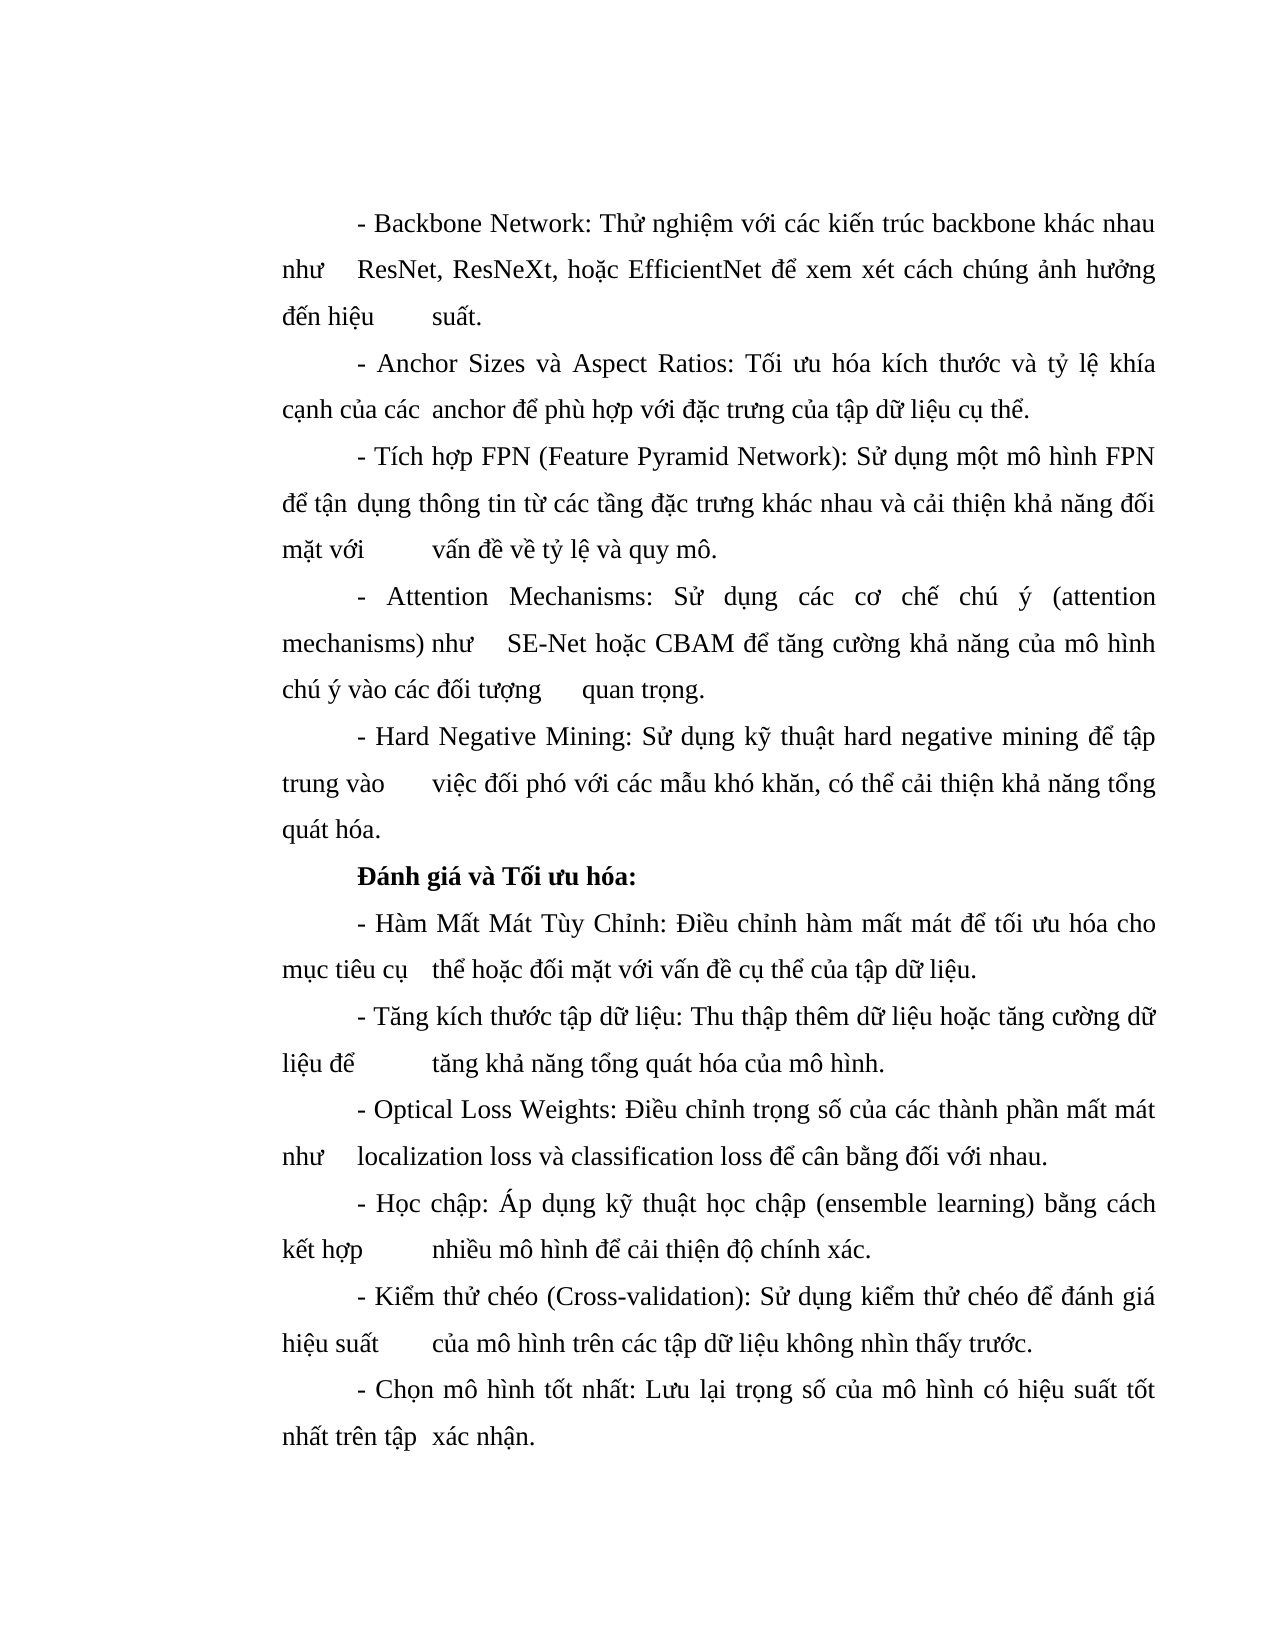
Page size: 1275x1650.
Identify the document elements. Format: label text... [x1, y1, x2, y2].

text Đánh giá và Tối ưu hóa: [282, 860, 1157, 891]
text - Optical Loss Weights: Điều chỉnh trọng số của các thành phần mất mát như localization loss và classification loss để cân bằng đối với nhau. [282, 1093, 1157, 1171]
text - Chọn mô hình tốt nhất: Lưu lại trọng số của mô hình có hiệu suất tốt nhất trên tập xác nhận. [282, 1373, 1157, 1451]
text - Attention Mechanisms: Sử dụng các cơ chế chú ý (attention mechanisms) như SE-Net hoặc CBAM để tăng cường khả năng của mô hình chú ý vào các đối tượng quan trọng. [282, 580, 1157, 704]
text - Hard Negative Mining: Sử dụng kỹ thuật hard negative mining để tập trung vào việc đối phó với các mẫu khó khăn, có thể cải thiện khả năng tổng quát hóa. [282, 720, 1157, 844]
text - Học chập: Áp dụng kỹ thuật học chập (ensemble learning) bằng cách kết hợp nhiều mô hình để cải thiện độ chính xác. [282, 1187, 1157, 1264]
text - Tăng kích thước tập dữ liệu: Thu thập thêm dữ liệu hoặc tăng cường dữ liệu để tăng khả năng tổng quát hóa của mô hình. [282, 1000, 1157, 1078]
text - Tích hợp FPN (Feature Pyramid Network): Sử dụng một mô hình FPN để tận dụng thông tin từ các tầng đặc trưng khác nhau và cải thiện khả năng đối mặt với vấn đề về tỷ lệ và quy mô. [282, 440, 1157, 564]
text - Backbone Network: Thử nghiệm với các kiến trúc backbone khác nhau như ResNet, ResNeXt, hoặc EfficientNet để xem xét cách chúng ảnh hưởng đến hiệu suất. [282, 207, 1157, 331]
text - Anchor Sizes và Aspect Ratios: Tối ưu hóa kích thước và tỷ lệ khía cạnh của các anchor để phù hợp với đặc trưng của tập dữ liệu cụ thể. [282, 347, 1157, 424]
text - Hàm Mất Mát Tùy Chỉnh: Điều chỉnh hàm mất mát để tối ưu hóa cho mục tiêu cụ thể hoặc đối mặt với vấn đề cụ thể của tập dữ liệu. [282, 907, 1157, 984]
text - Kiểm thử chéo (Cross-validation): Sử dụng kiểm thử chéo để đánh giá hiệu suất của mô hình trên các tập dữ liệu không nhìn thấy trước. [282, 1280, 1157, 1358]
